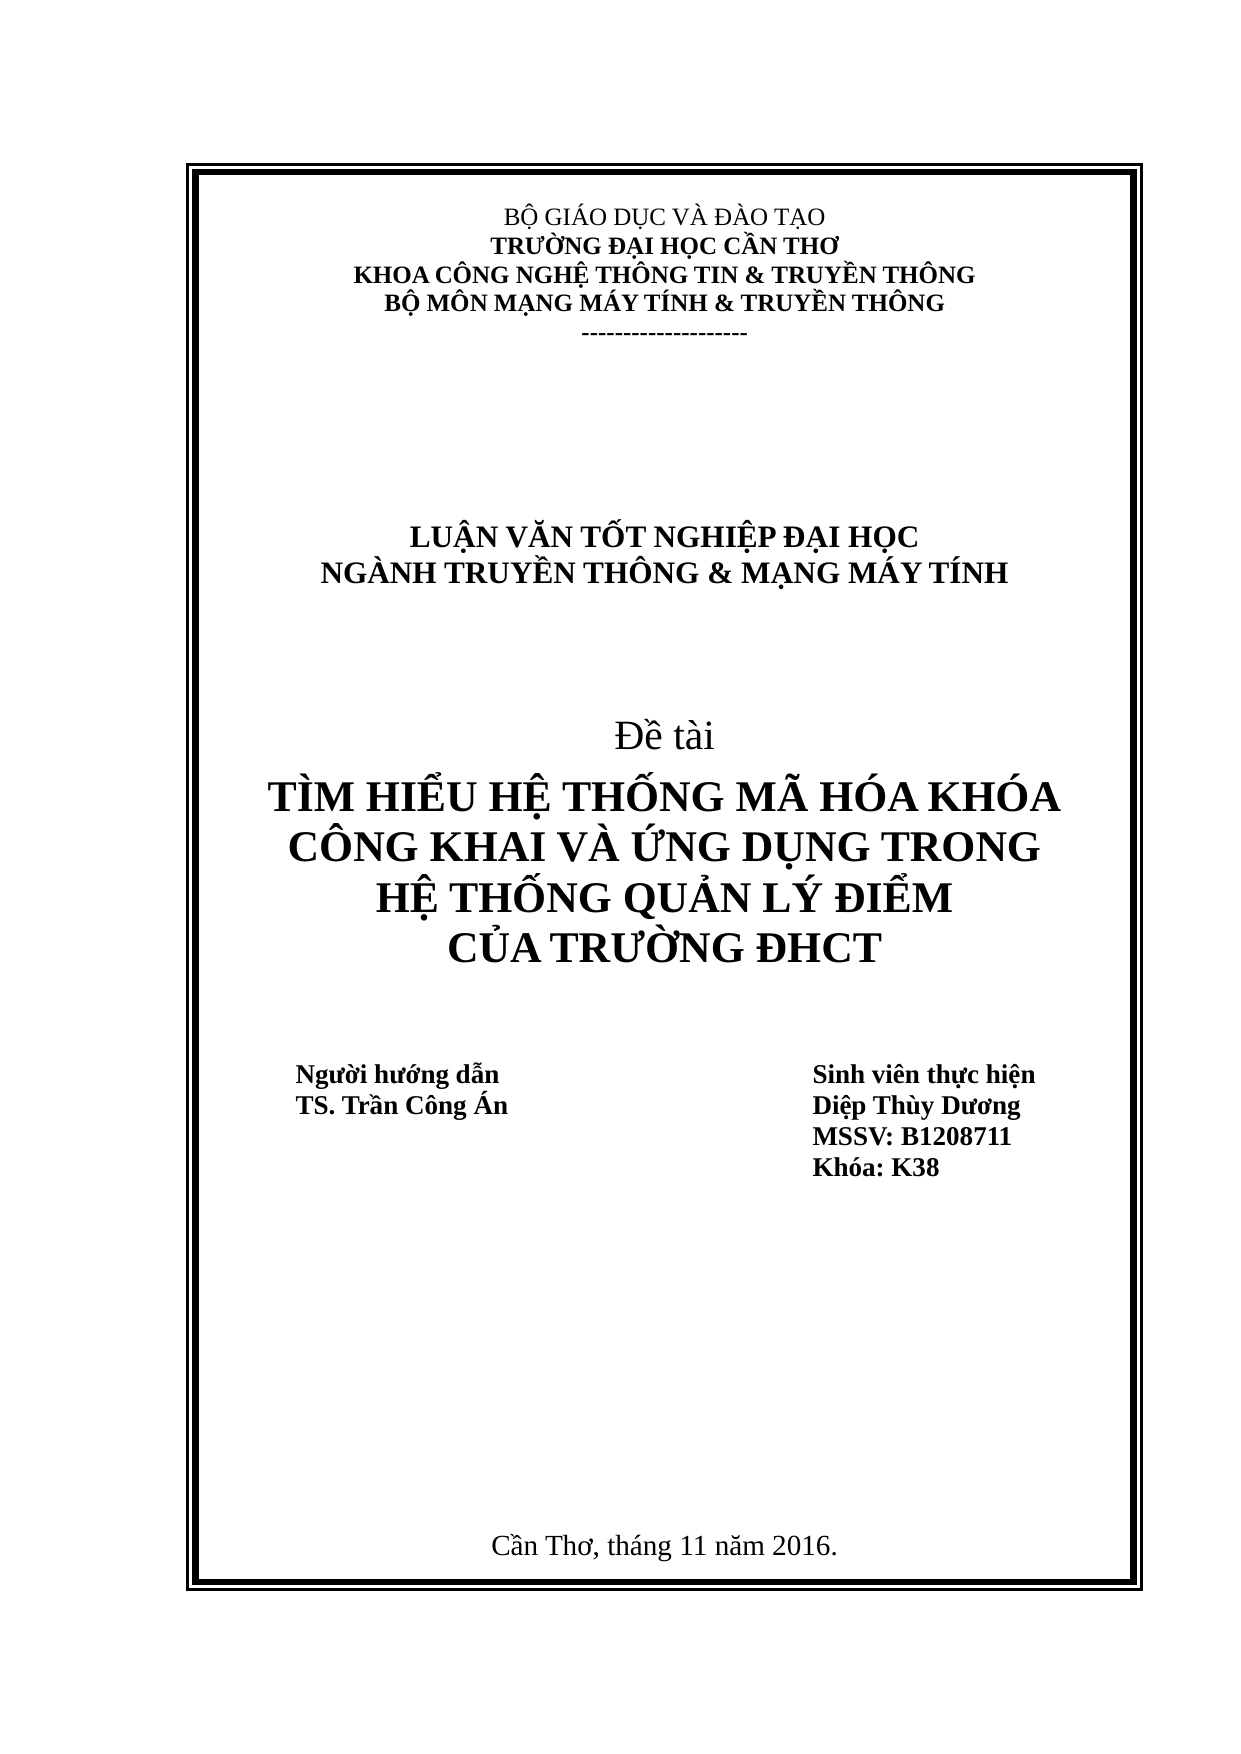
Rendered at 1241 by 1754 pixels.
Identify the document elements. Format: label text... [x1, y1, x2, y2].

text HỆ THỐNG QUẢN LÝ ĐIỂM [207, 871, 1122, 921]
text CỦA TRƯỜNG ĐHCT [207, 921, 1122, 972]
text -------------------- [207, 317, 1122, 346]
text Cần Thơ, tháng 11 năm 2016. [207, 1528, 1122, 1561]
text TÌM HIỂU HỆ THỐNG MÃ HÓA KHÓA CÔNG KHAI VÀ ỨNG DỤNG TRONG [207, 771, 1122, 871]
text Người hướng dẫn Sinh viên thực hiện [207, 1058, 1122, 1089]
text KHOA CÔNG NGHỆ THÔNG TIN & TRUYỀN THÔNG [207, 260, 1122, 288]
text Đề tài [207, 710, 1122, 758]
text Khóa: K38 [207, 1151, 1122, 1183]
text MSSV: B1208711 [207, 1120, 1122, 1151]
text TRƯỜNG ĐẠI HỌC CẦN THƠ [207, 231, 1122, 260]
text BỘ MÔN MẠNG MÁY TÍNH & TRUYỀN THÔNG [207, 288, 1122, 317]
text LUẬN VĂN TỐT NGHIỆP ĐẠI HỌC [207, 518, 1122, 554]
text NGÀNH TRUYỀN THÔNG & MẠNG MÁY TÍNH [207, 554, 1122, 590]
text BỘ GIÁO DỤC VÀ ĐÀO TẠO [207, 202, 1122, 231]
text TS. Trần Công Án Diệp Thùy Dương [207, 1089, 1122, 1120]
